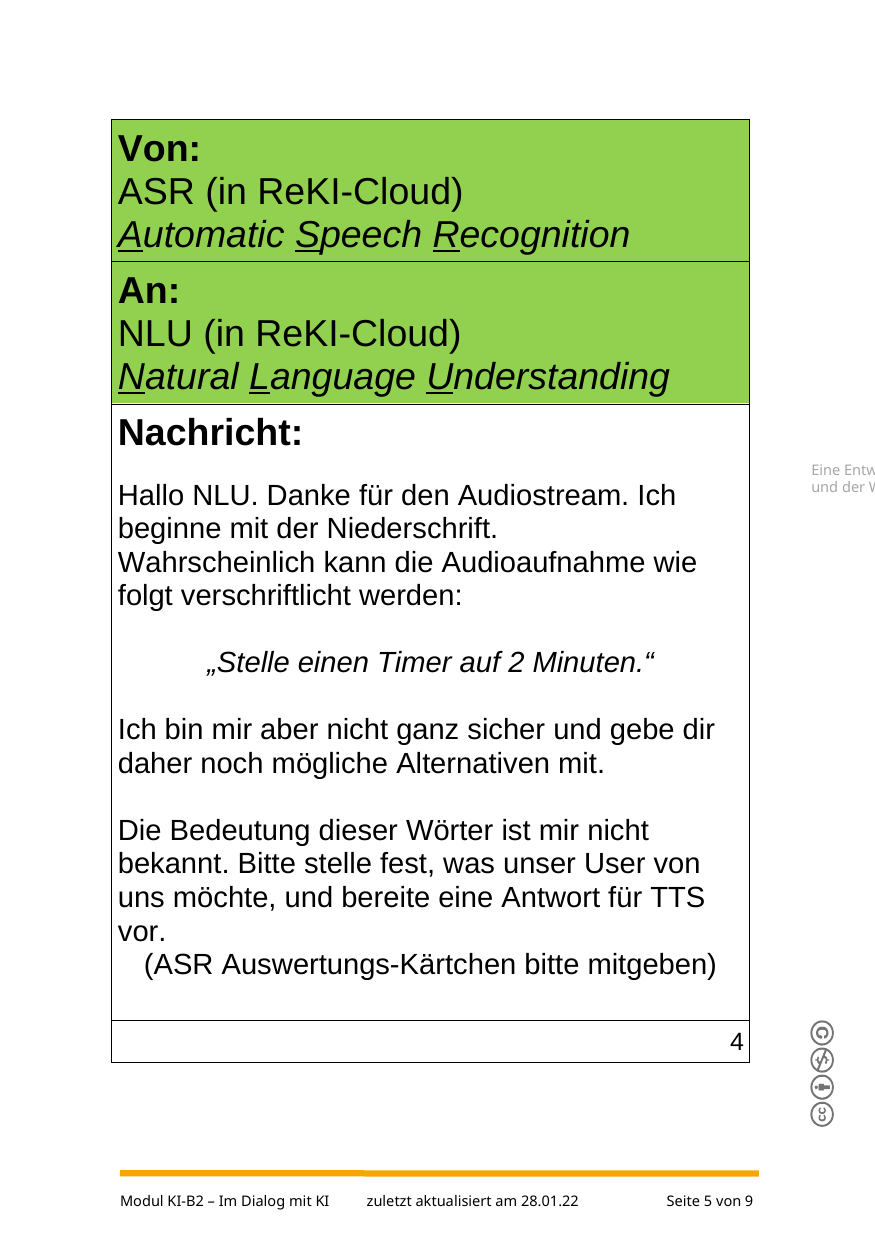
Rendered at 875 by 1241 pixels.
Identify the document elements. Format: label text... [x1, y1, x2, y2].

table_cell An: NLU (in ReKI-Cloud) Natural Language Understanding [112, 262, 749, 403]
table_cell 4 [112, 1021, 749, 1062]
table_cell Nachricht: Hallo NLU. Danke für den Audiostream. Ich beginne mit der Niederschrift. Wahrscheinlich kann die Audioaufnahme wie folgt verschriftlicht werden: „Stelle einen Timer auf 2 Minuten.“ Ich bin mir aber nicht ganz sicher und gebe dir daher noch mögliche Alternativen mit. Die Bedeutung dieser Wörter ist mir nicht bekannt. Bitte stelle fest, was unser User von uns möchte, und bereite eine Antwort für TTS vor. (ASR Auswertungs-Kärtchen bitte mitgeben) [112, 405, 749, 1020]
table_header Von: ASR (in ReKI-Cloud) Automatic Speech Recognition [112, 120, 749, 261]
